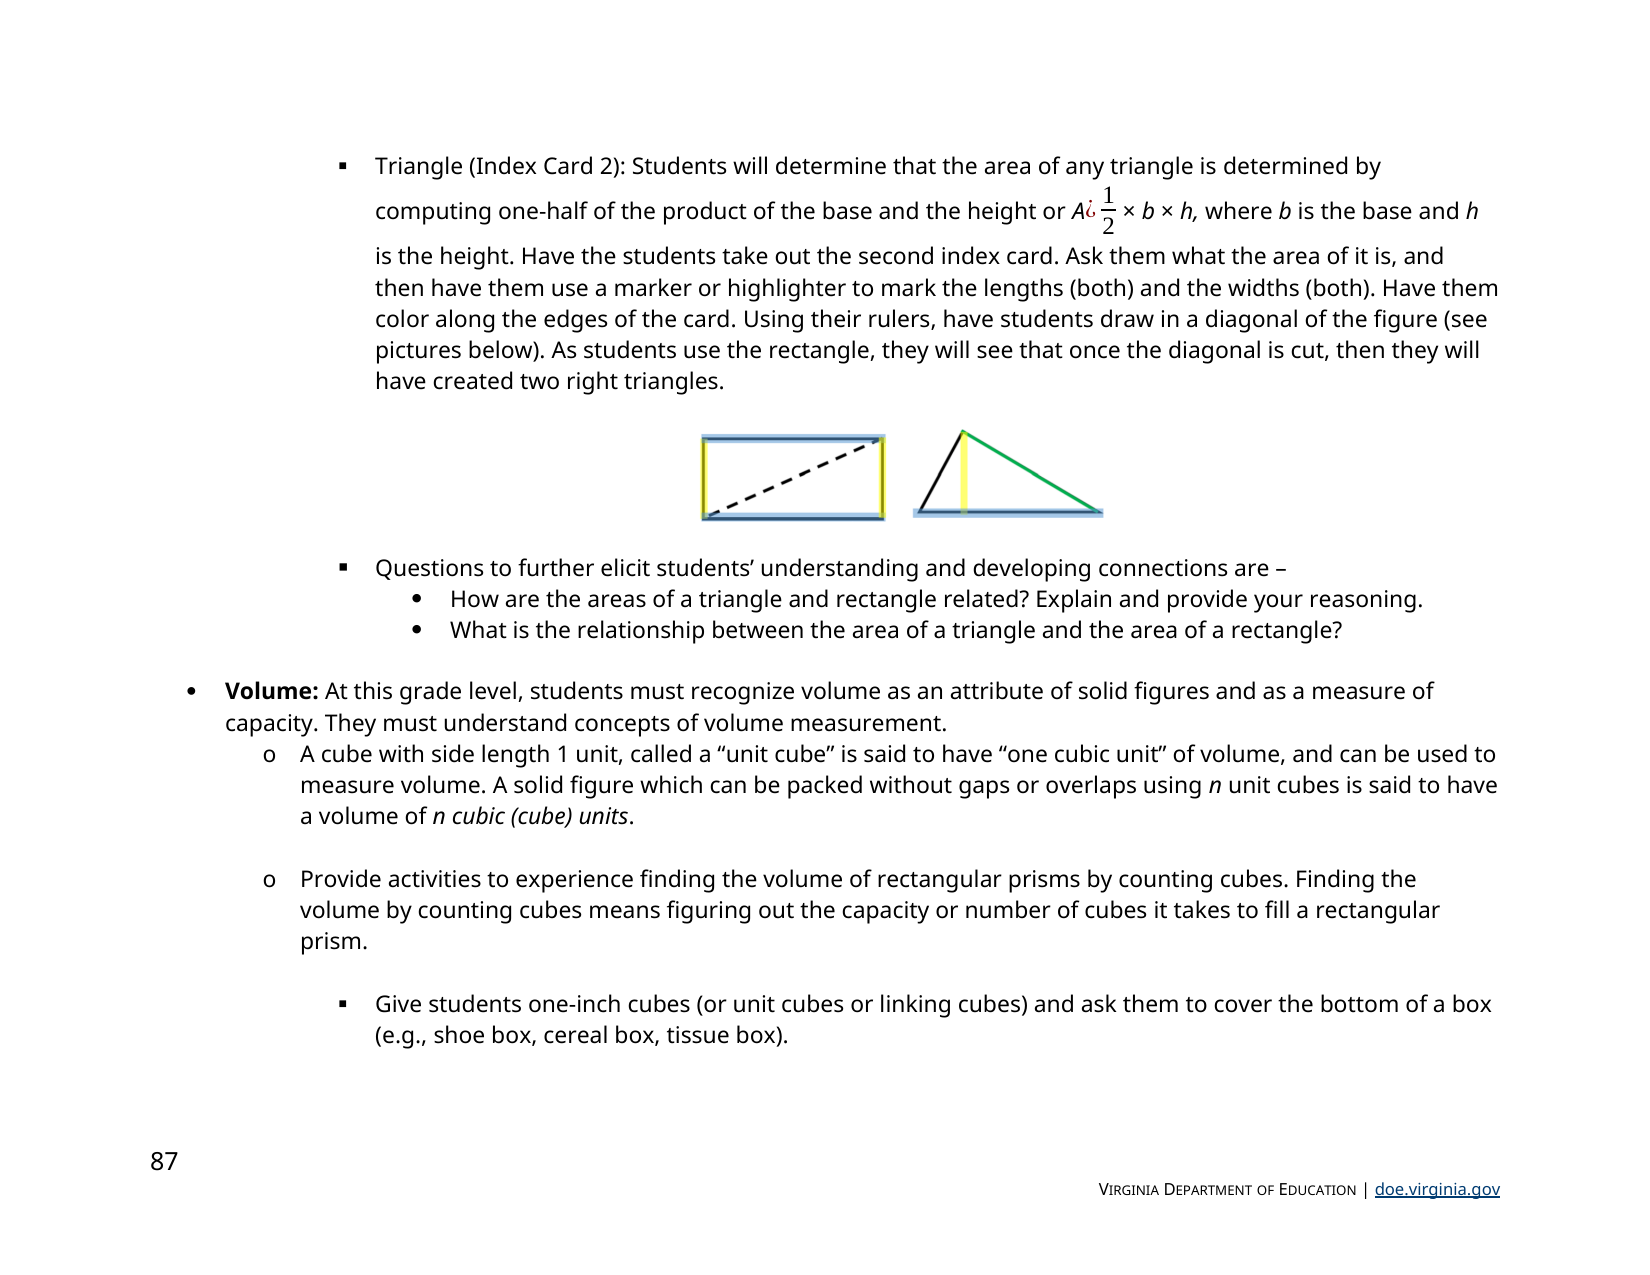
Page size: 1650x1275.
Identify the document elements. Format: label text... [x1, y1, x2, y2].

list How are the areas of a triangle and rectangle related? Explain and provide your reasoning. [412, 583, 1500, 614]
list Triangle (Index Card 2): Students will determine that the area of any triangle is determined by computing one-half of the product of the base and the height or A × b × h, where b is the base and h is the height. Have the students take out the second index card. Ask them what the area of it is, and then have them use a marker or highlighter to mark the lengths (both) and the widths (both). Have them color along the edges of the card. Using their rulers, have students draw in a diagonal of the figure (see pictures below). As students use the rectangle, they will see that once the diagonal is cut, then they will have created two right triangles. [337, 150, 1500, 396]
list A cube with side length 1 unit, called a “unit cube” is said to have “one cubic unit” of volume, and can be used to measure volume. A solid figure which can be packed without gaps or overlaps using n unit cubes is said to have a volume of n cubic (cube) units. [262, 738, 1500, 831]
list What is the relationship between the area of a triangle and the area of a rectangle? [412, 614, 1500, 645]
list Give students one-inch cubes (or unit cubes or linking cubes) and ask them to cover the bottom of a box (e.g., shoe box, cereal box, tissue box). [337, 988, 1500, 1050]
list Questions to further elicit students’ understanding and developing connections are – [337, 551, 1500, 583]
picture [691, 426, 1109, 522]
list Provide activities to experience finding the volume of rectangular prisms by counting cubes. Finding the volume by counting cubes means figuring out the capacity or number of cubes it takes to fill a rectangular prism. [262, 863, 1500, 956]
list Volume: At this grade level, students must recognize volume as an attribute of solid figures and as a measure of capacity. They must understand concepts of volume measurement. [187, 675, 1500, 738]
